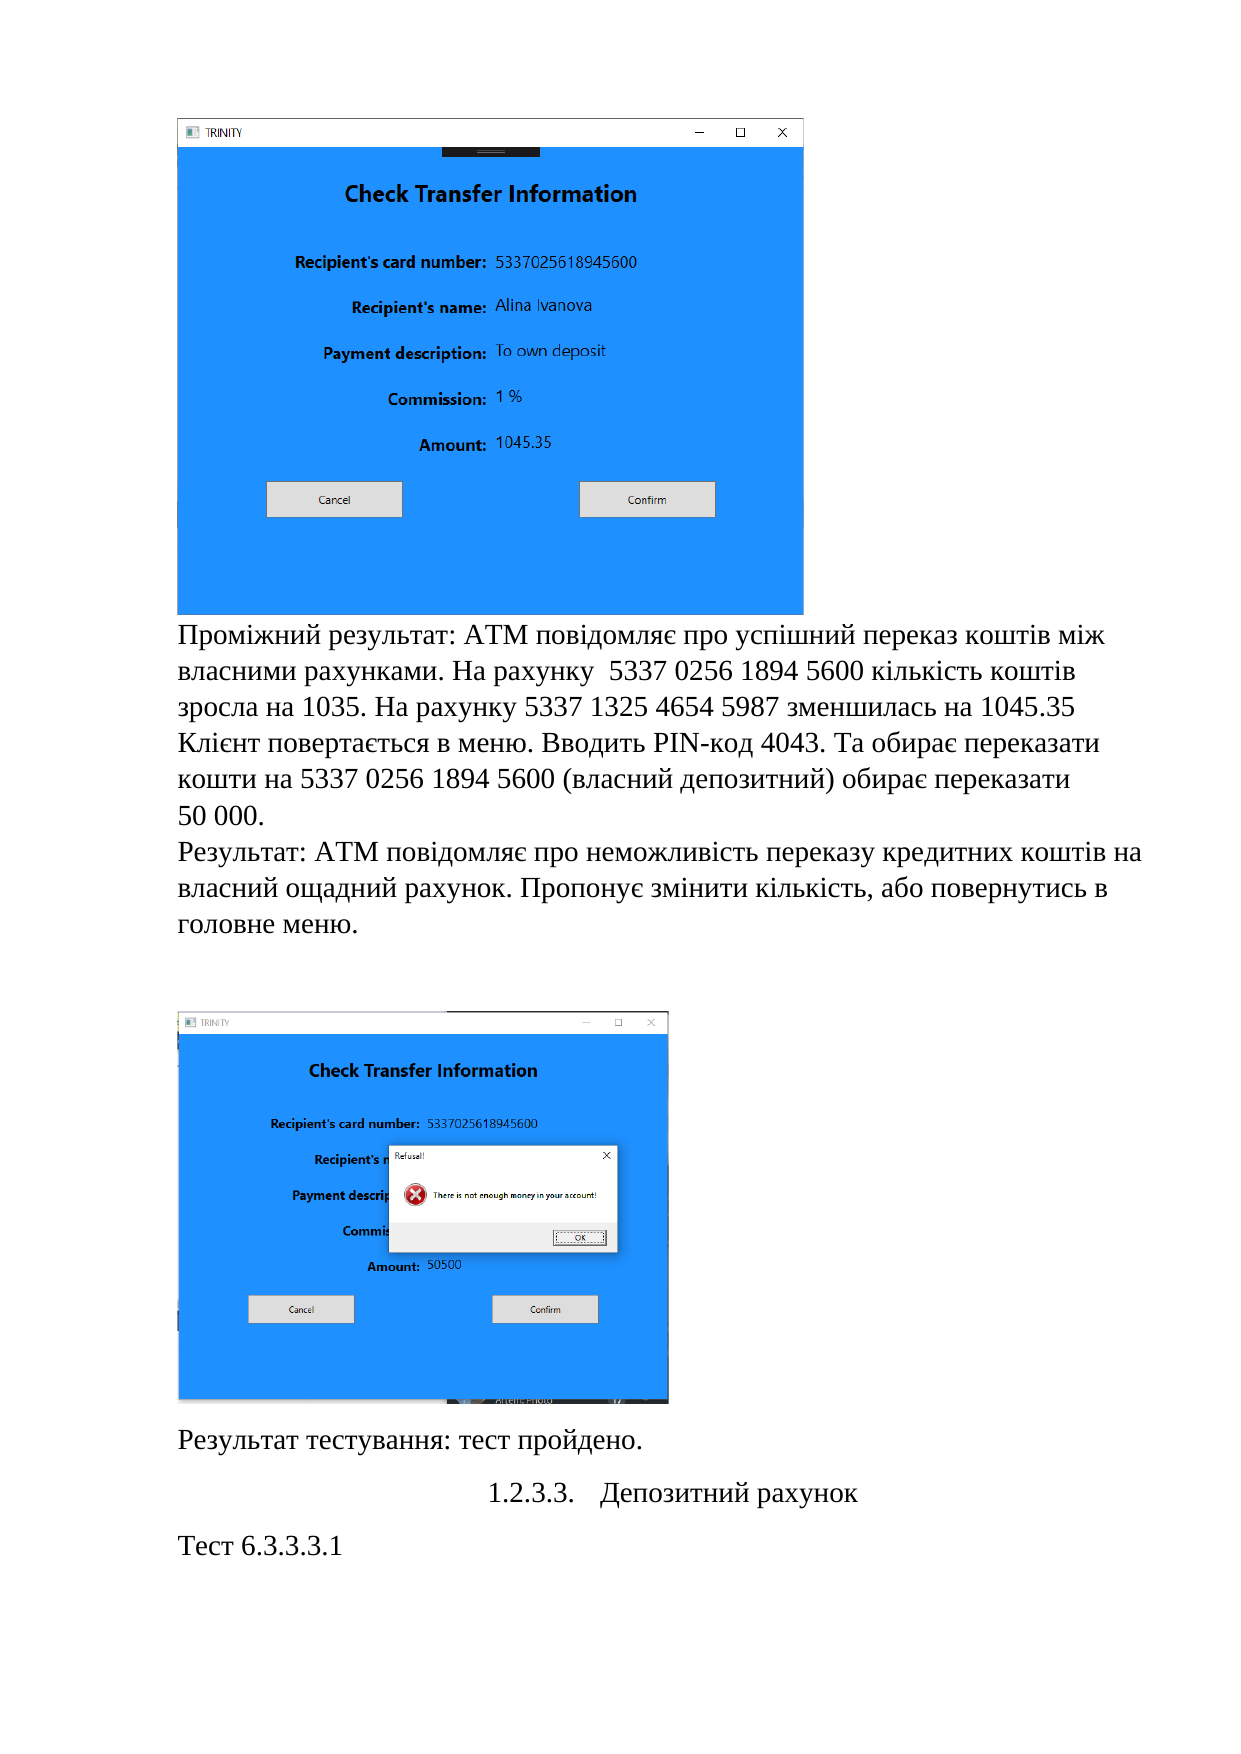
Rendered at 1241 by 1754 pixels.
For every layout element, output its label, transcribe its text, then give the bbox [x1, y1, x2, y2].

picture [177, 118, 804, 615]
list Депозитний рахунок [487, 1475, 1152, 1509]
text Результат тестування: тест пройдено. [177, 1422, 1152, 1456]
text Тест 6.3.3.3.1 [177, 1528, 1152, 1562]
picture [177, 1011, 669, 1404]
